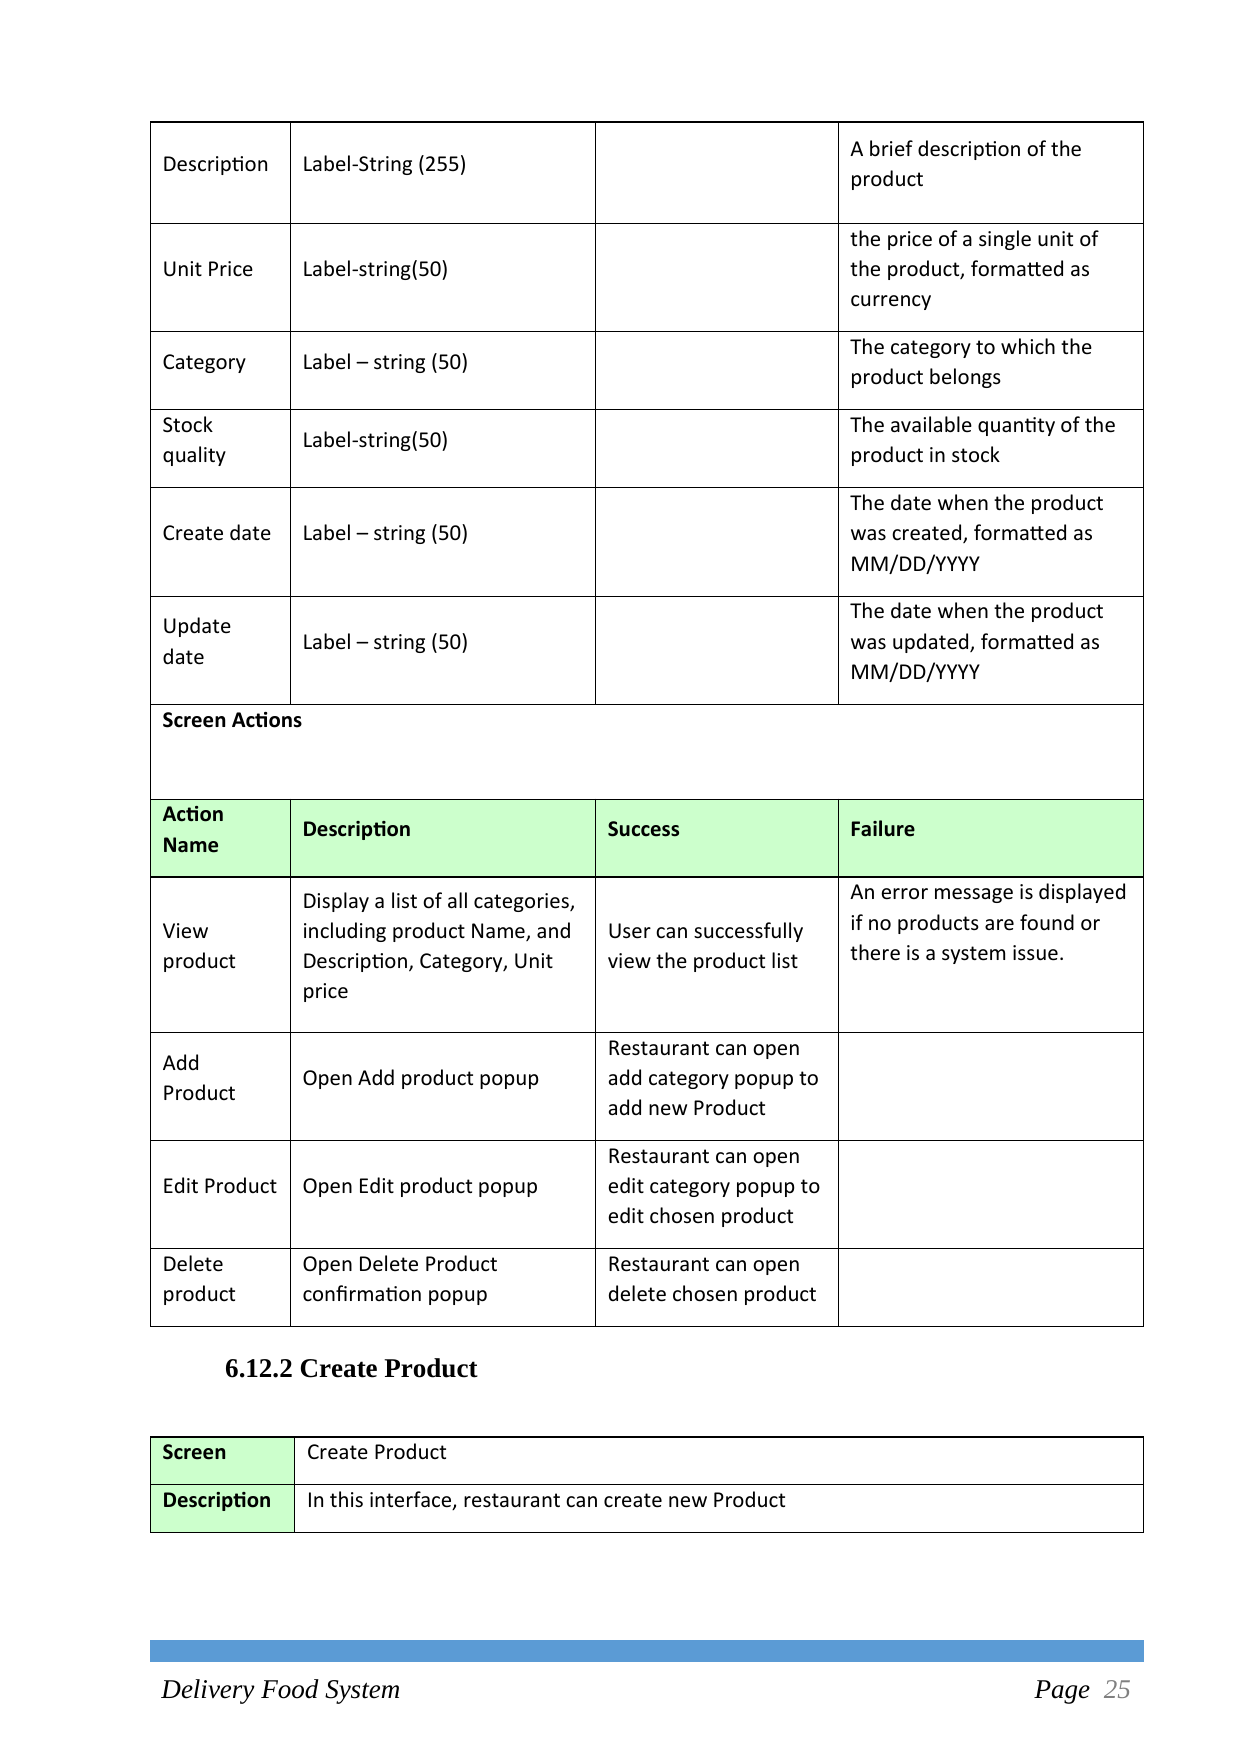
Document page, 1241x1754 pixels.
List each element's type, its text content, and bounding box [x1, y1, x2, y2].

table_header Create Product [295, 1438, 1143, 1484]
table_cell Add Product [151, 1033, 290, 1140]
table_cell [596, 123, 838, 223]
table_cell Delete product [151, 1249, 290, 1326]
table_cell Category [151, 332, 290, 409]
table_cell The category to which the product belongs [839, 332, 1143, 409]
table_cell The date when the product was updated, formatted as MM/DD/YYYY [839, 597, 1143, 704]
subtitle 6.12.2 Create Product [225, 1352, 1144, 1383]
table_cell Failure [839, 800, 1143, 876]
table_cell Screen Actions [151, 705, 1143, 798]
table_cell the price of a single unit of the product, formatted as currency [839, 224, 1143, 331]
table_cell Description [151, 123, 290, 223]
table_cell [839, 1033, 1143, 1140]
table_cell Label – string (50) [291, 597, 595, 704]
table_cell Success [596, 800, 838, 876]
table_cell Update date [151, 597, 290, 704]
table_cell Open Delete Product confirmation popup [291, 1249, 595, 1326]
table_header Screen [151, 1438, 294, 1484]
table_cell The available quantity of the product in stock [839, 410, 1143, 487]
table_cell [839, 1141, 1143, 1248]
table_cell Description [291, 800, 595, 876]
table_cell Unit Price [151, 224, 290, 331]
table_cell Open Edit product popup [291, 1141, 595, 1248]
table_cell [596, 488, 838, 596]
table_cell In this interface, restaurant can create new Product [295, 1485, 1143, 1532]
table_cell Stock quality [151, 410, 290, 487]
table_cell Open Add product popup [291, 1033, 595, 1140]
table_cell Label – string (50) [291, 488, 595, 596]
table_cell Restaurant can open edit category popup to edit chosen product [596, 1141, 838, 1248]
table_cell Label – string (50) [291, 332, 595, 409]
table_cell Label-string(50) [291, 410, 595, 487]
table_cell [596, 332, 838, 409]
table_cell User can successfully view the product list [596, 878, 838, 1032]
table_cell View product [151, 878, 290, 1032]
table_cell The date when the product was created, formatted as MM/DD/YYYY [839, 488, 1143, 596]
table_cell [596, 597, 838, 704]
table_cell A brief description of the product [839, 123, 1143, 223]
table_cell Create date [151, 488, 290, 596]
table_cell Display a list of all categories, including product Name, and Description, Category, Unit price [291, 878, 595, 1032]
table_cell Restaurant can open add category popup to add new Product [596, 1033, 838, 1140]
table_cell [596, 224, 838, 331]
table_cell Label-string(50) [291, 224, 595, 331]
table_cell Label-String (255) [291, 123, 595, 223]
table_cell Description [151, 1485, 294, 1532]
table_cell Edit Product [151, 1141, 290, 1248]
table_cell An error message is displayed if no products are found or there is a system issue. [839, 878, 1143, 1032]
table_cell [596, 410, 838, 487]
table_cell [839, 1249, 1143, 1326]
table_cell Action Name [151, 800, 290, 876]
table_cell Restaurant can open delete chosen product [596, 1249, 838, 1326]
